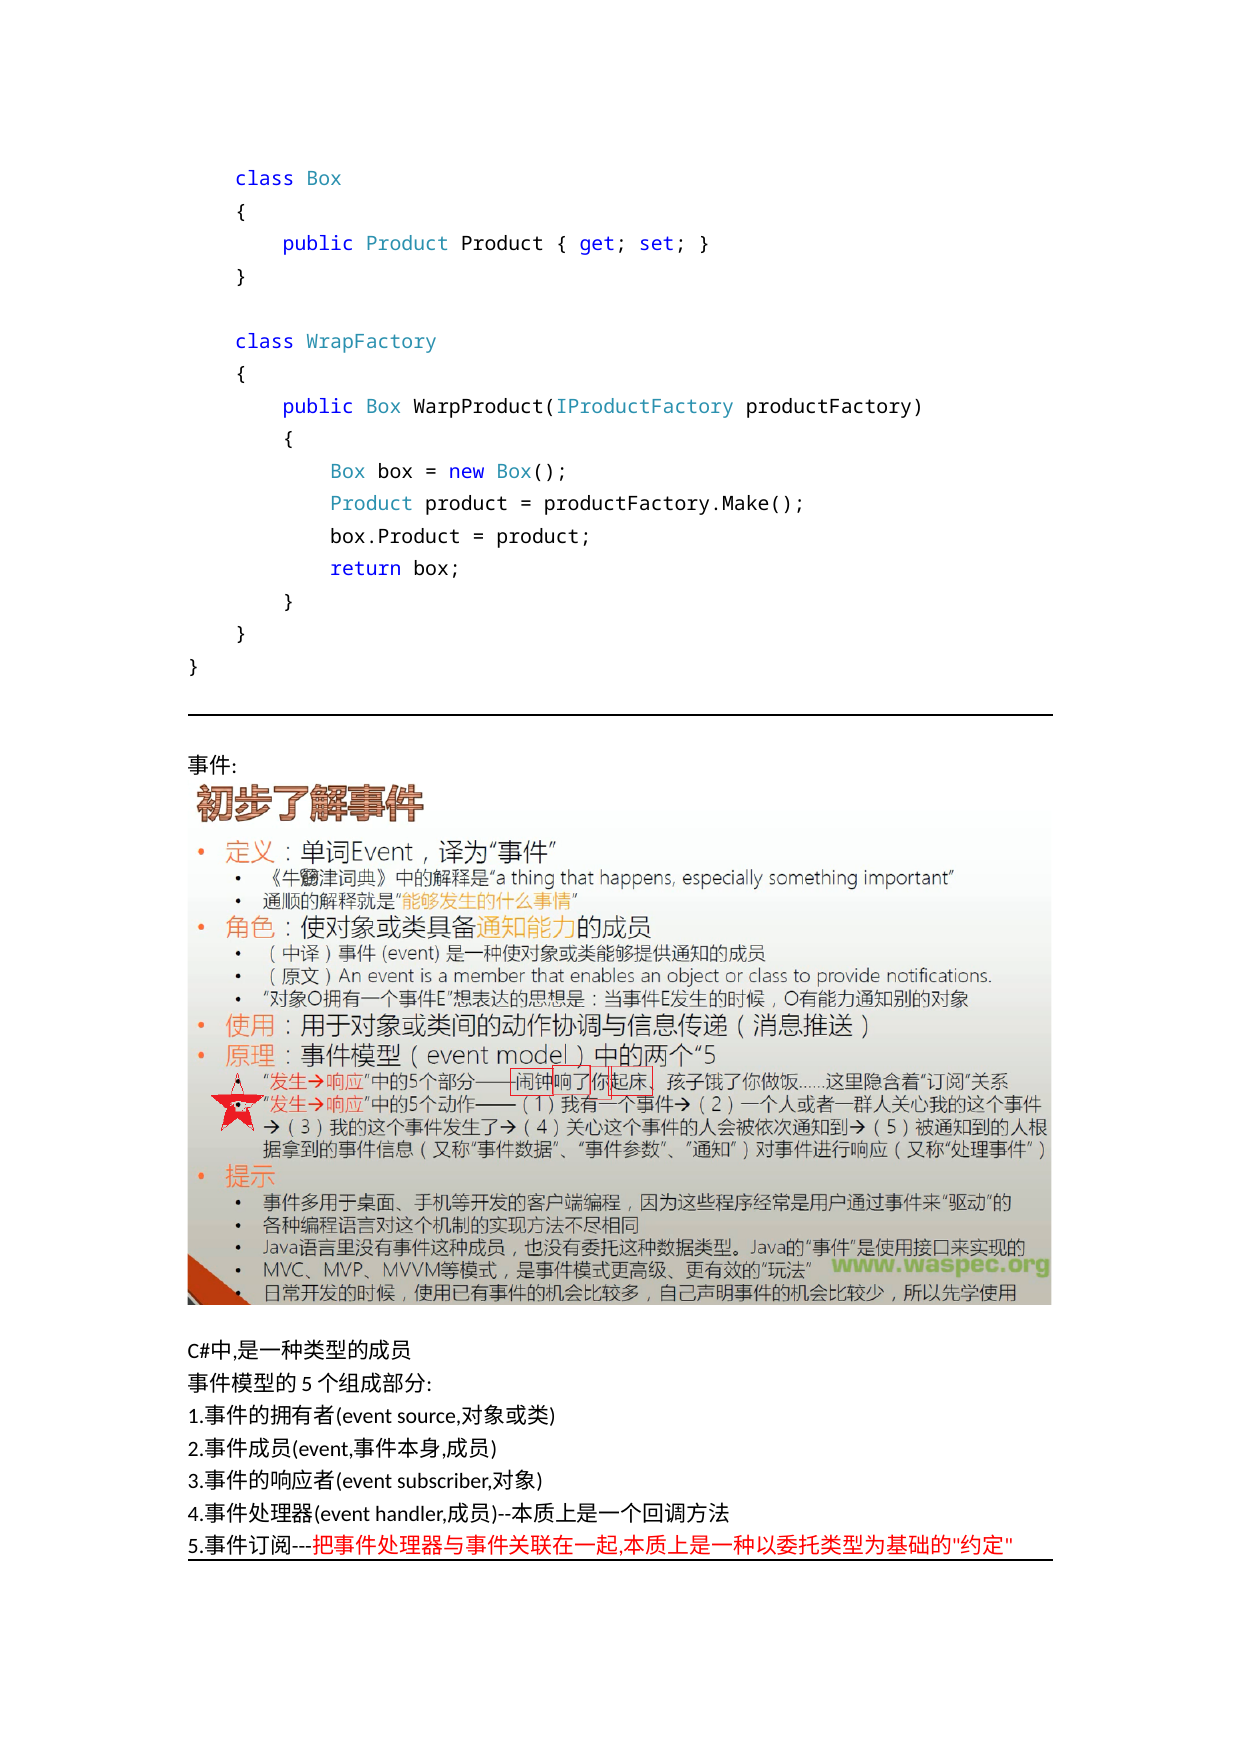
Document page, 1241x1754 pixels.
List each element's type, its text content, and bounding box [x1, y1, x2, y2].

text } [187, 584, 1053, 617]
text 2.事件成员(event,事件本身,成员) [187, 1431, 1053, 1463]
text { [187, 194, 1053, 227]
text class Box [187, 162, 1053, 194]
text Box box = new Box(); [187, 454, 1053, 487]
text { [187, 357, 1053, 389]
text 5.事件订阅---把事件处理器与事件关联在一起,本质上是一种以委托类型为基础的"约定" [187, 1528, 1053, 1561]
text 1.事件的拥有者(event source,对象或类) [187, 1398, 1053, 1431]
text C#中,是一种类型的成员 [187, 1333, 1053, 1366]
text return box; [187, 552, 1053, 584]
text box.Product = product; [187, 519, 1053, 552]
text 3.事件的响应者(event subscriber,对象) [187, 1463, 1053, 1496]
text 4.事件处理器(event handler,成员)--本质上是一个回调方法 [187, 1496, 1053, 1528]
picture [187, 780, 1052, 1305]
text class WrapFactory [187, 324, 1053, 357]
text } [187, 259, 1053, 292]
text } [187, 617, 1053, 649]
text 事件模型的5个组成部分: [187, 1366, 1053, 1398]
text 事件: [187, 748, 1053, 781]
text public Product Product { get; set; } [187, 227, 1053, 259]
text { [187, 422, 1053, 454]
text Product product = productFactory.Make(); [187, 487, 1053, 519]
text public Box WarpProduct(IProductFactory productFactory) [187, 389, 1053, 422]
text } [187, 649, 1053, 682]
